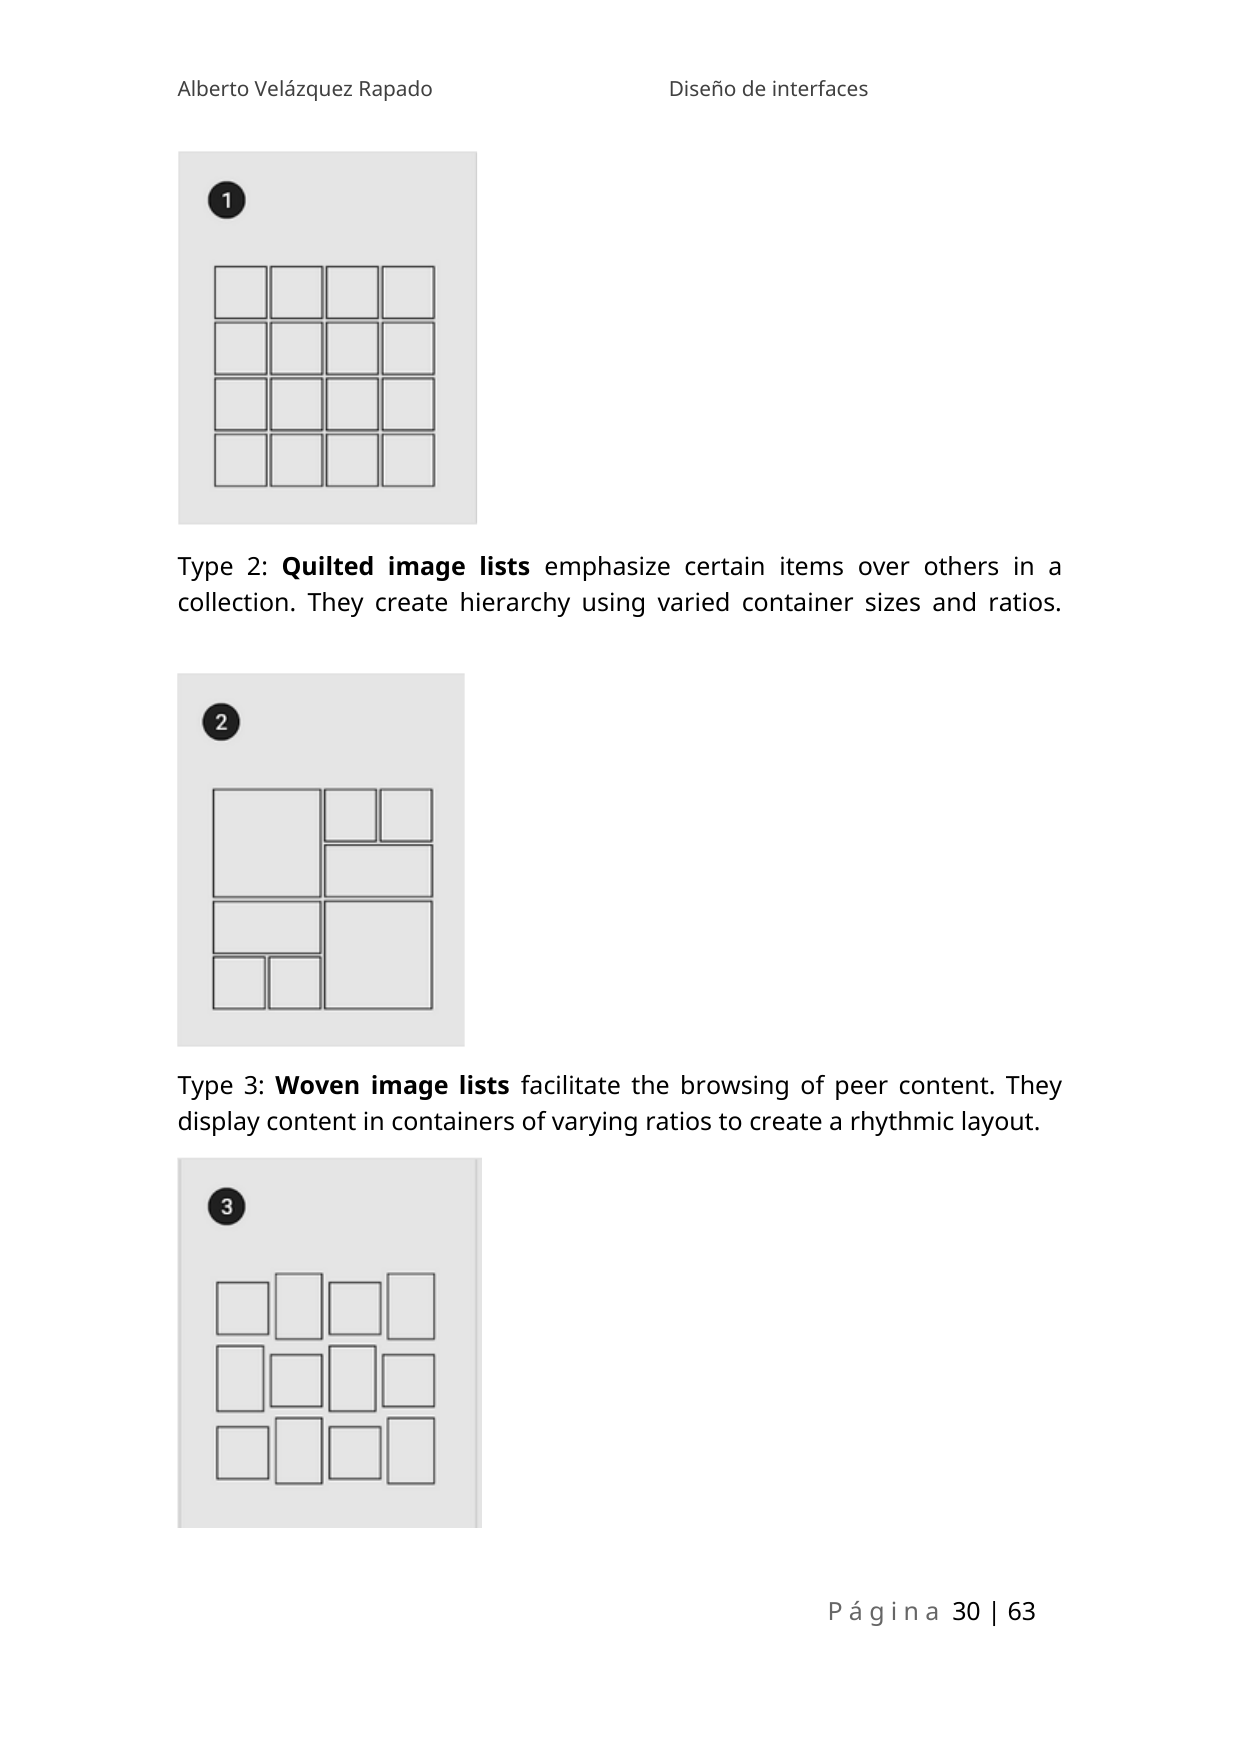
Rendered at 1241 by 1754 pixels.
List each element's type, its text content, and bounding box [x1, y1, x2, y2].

picture [177, 147, 478, 531]
picture [177, 672, 465, 1050]
picture [177, 1155, 482, 1528]
text Type 2: Quilted image lists emphasize certain items over others in a collection. They create hierarchy using varied container sizes and ratios. [177, 549, 1063, 654]
text Type 3: Woven image lists facilitate the browsing of peer content. They display content in containers of varying ratios to create a rhythmic layout. [177, 1067, 1063, 1137]
